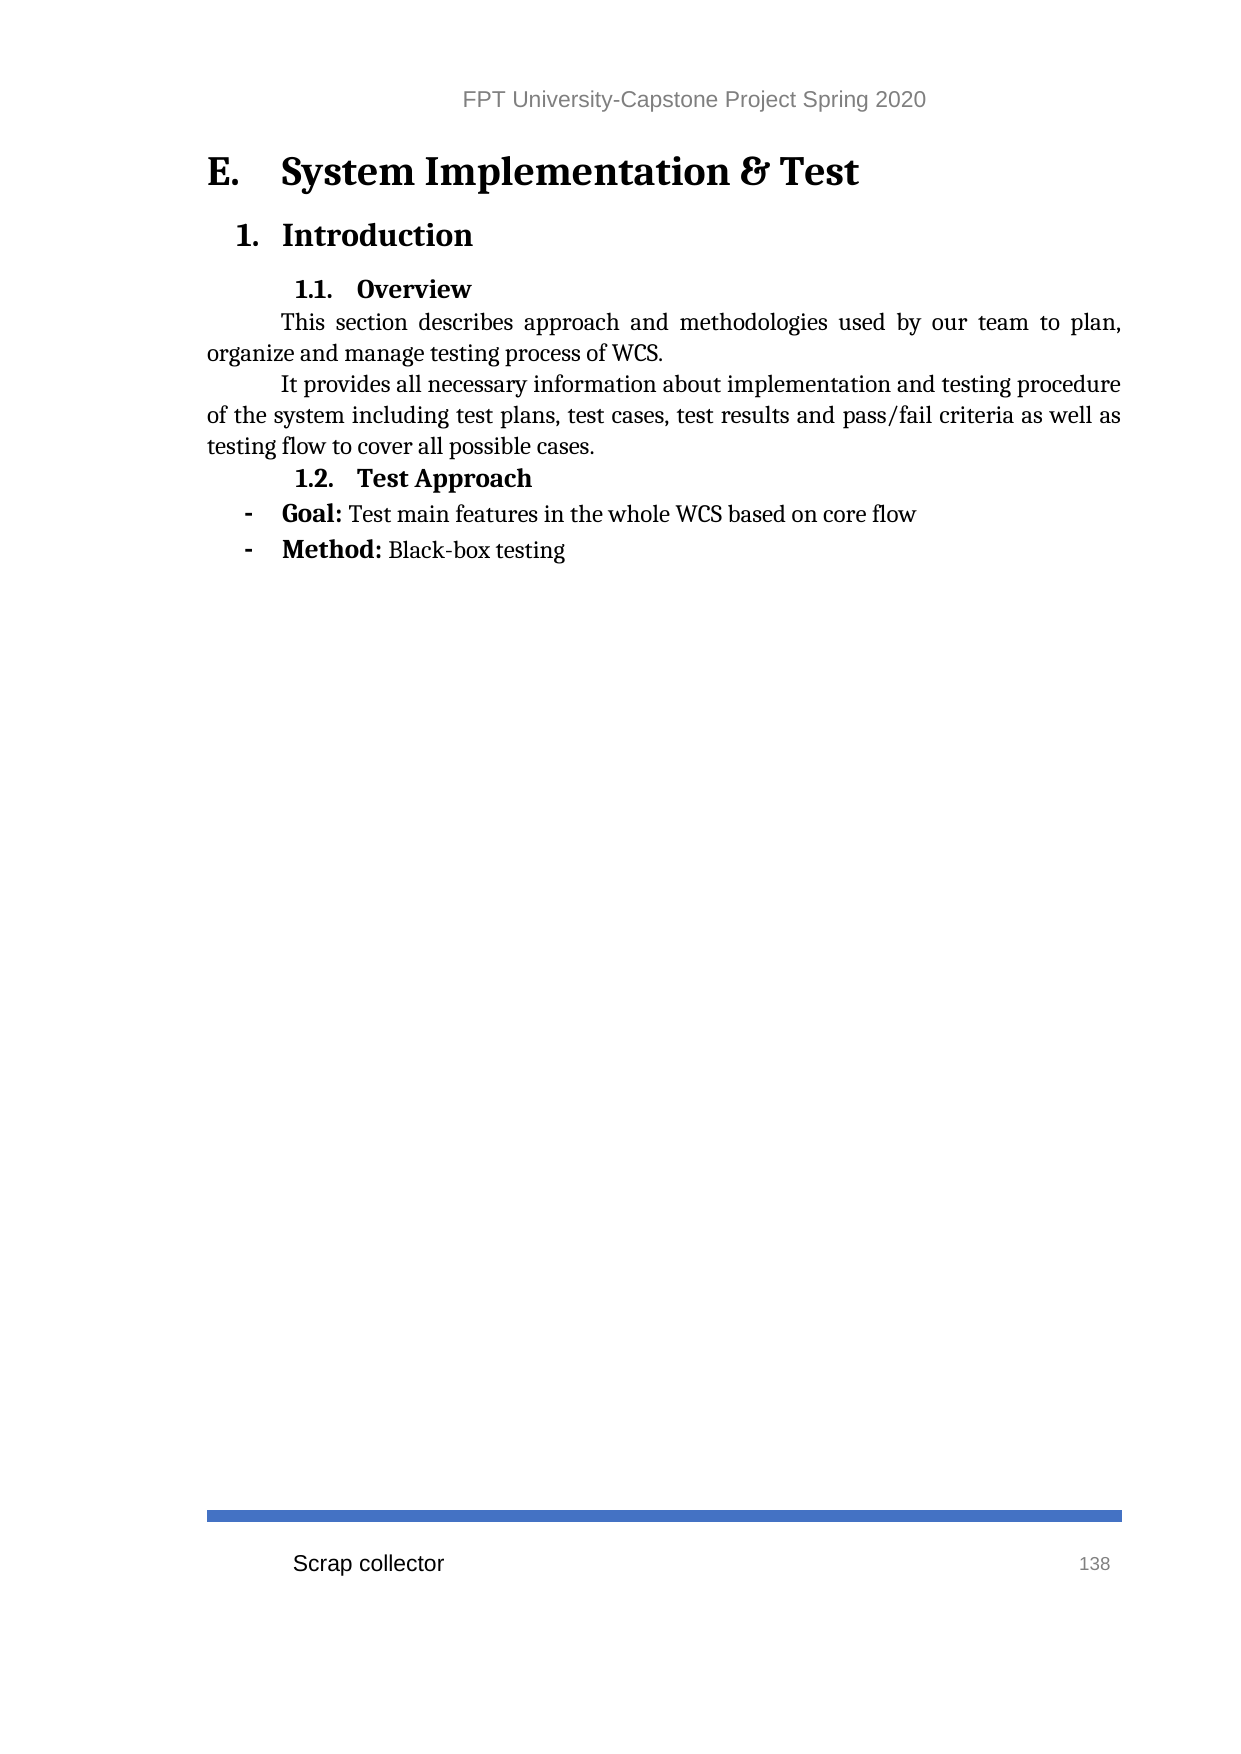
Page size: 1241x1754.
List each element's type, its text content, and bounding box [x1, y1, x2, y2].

list It provides all necessary information about implementation and testing procedure of the system including test plans, test cases, test results and pass/fail criteria as well as testing flow to cover all possible cases. [207, 370, 1122, 461]
list Overview [295, 274, 1122, 305]
list Test Approach [295, 463, 1122, 494]
subtitle System Implementation & Test [207, 148, 1122, 196]
list Method: Black-box testing [244, 532, 1122, 565]
subtitle Introduction [236, 216, 1122, 254]
list This section describes approach and methodologies used by our team to plan, organize and manage testing process of WCS. [207, 308, 1122, 367]
list Goal: Test main features in the whole WCS based on core flow [244, 496, 1122, 529]
